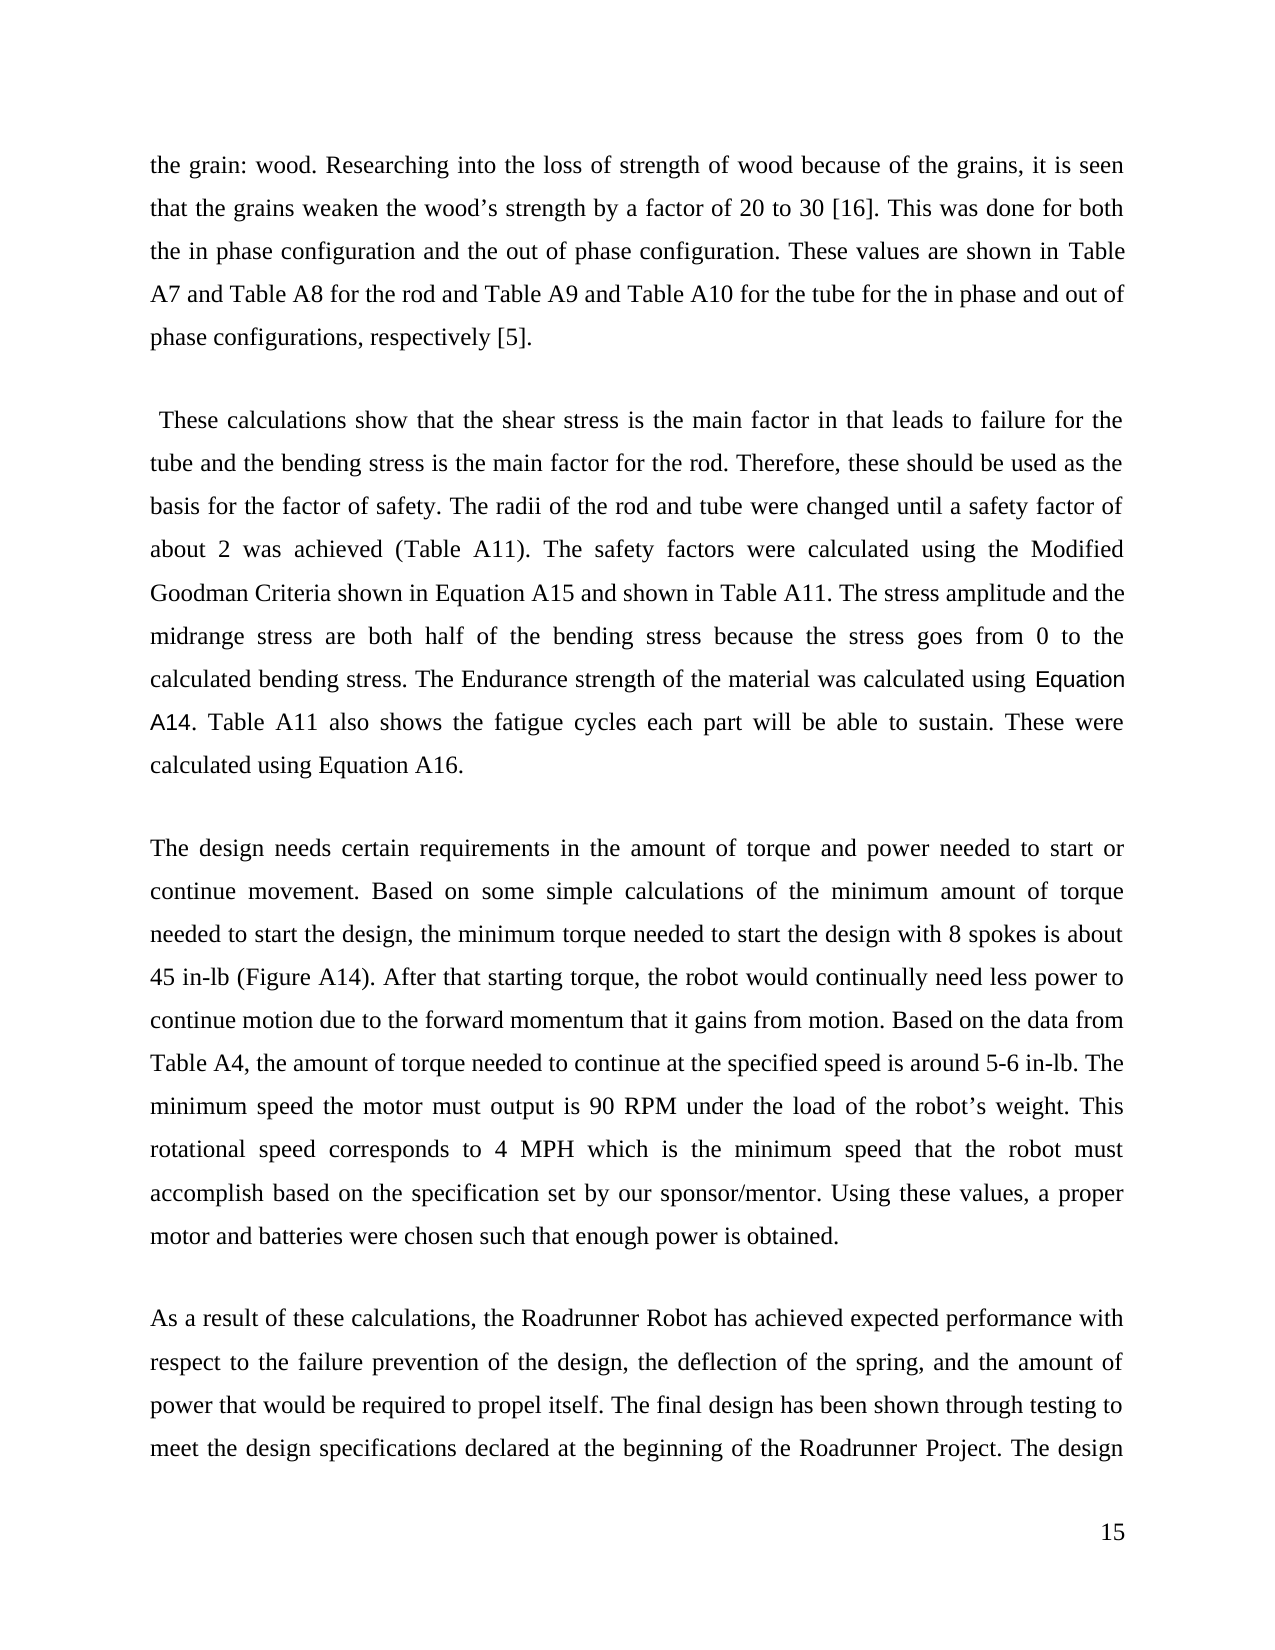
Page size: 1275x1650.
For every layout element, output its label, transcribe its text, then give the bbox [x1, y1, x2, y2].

text These calculations show that the shear stress is the main factor in that leads to failure for the tube and the bending stress is the main factor for the rod. Therefore, these should be used as the basis for the factor of safety. The radii of the rod and tube were changed until a safety factor of about 2 was achieved (Table A11). The safety factors were calculated using the Modified Goodman Criteria shown in Equation A15 and shown in Table A11. The stress amplitude and the midrange stress are both half of the bending stress because the stress goes from 0 to the calculated bending stress. The Endurance strength of the material was calculated using Equation A14. Table A11 also shows the fatigue cycles each part will be able to sustain. These were calculated using Equation A16. [150, 405, 1125, 779]
text The design needs certain requirements in the amount of torque and power needed to start or continue movement. Based on some simple calculations of the minimum amount of torque needed to start the design, the minimum torque needed to start the design with 8 spokes is about 45 in-lb (Figure A14). After that starting torque, the robot would continually need less power to continue motion due to the forward momentum that it gains from motion. Based on the data from Table A4, the amount of torque needed to continue at the specified speed is around 5-6 in-lb. The minimum speed the motor must output is 90 RPM under the load of the robot’s weight. This rotational speed corresponds to 4 MPH which is the minimum speed that the robot must accomplish based on the specification set by our sponsor/mentor. Using these values, a proper motor and batteries were chosen such that enough power is obtained. [150, 833, 1125, 1249]
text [150, 150, 1125, 351]
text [150, 1303, 1125, 1462]
